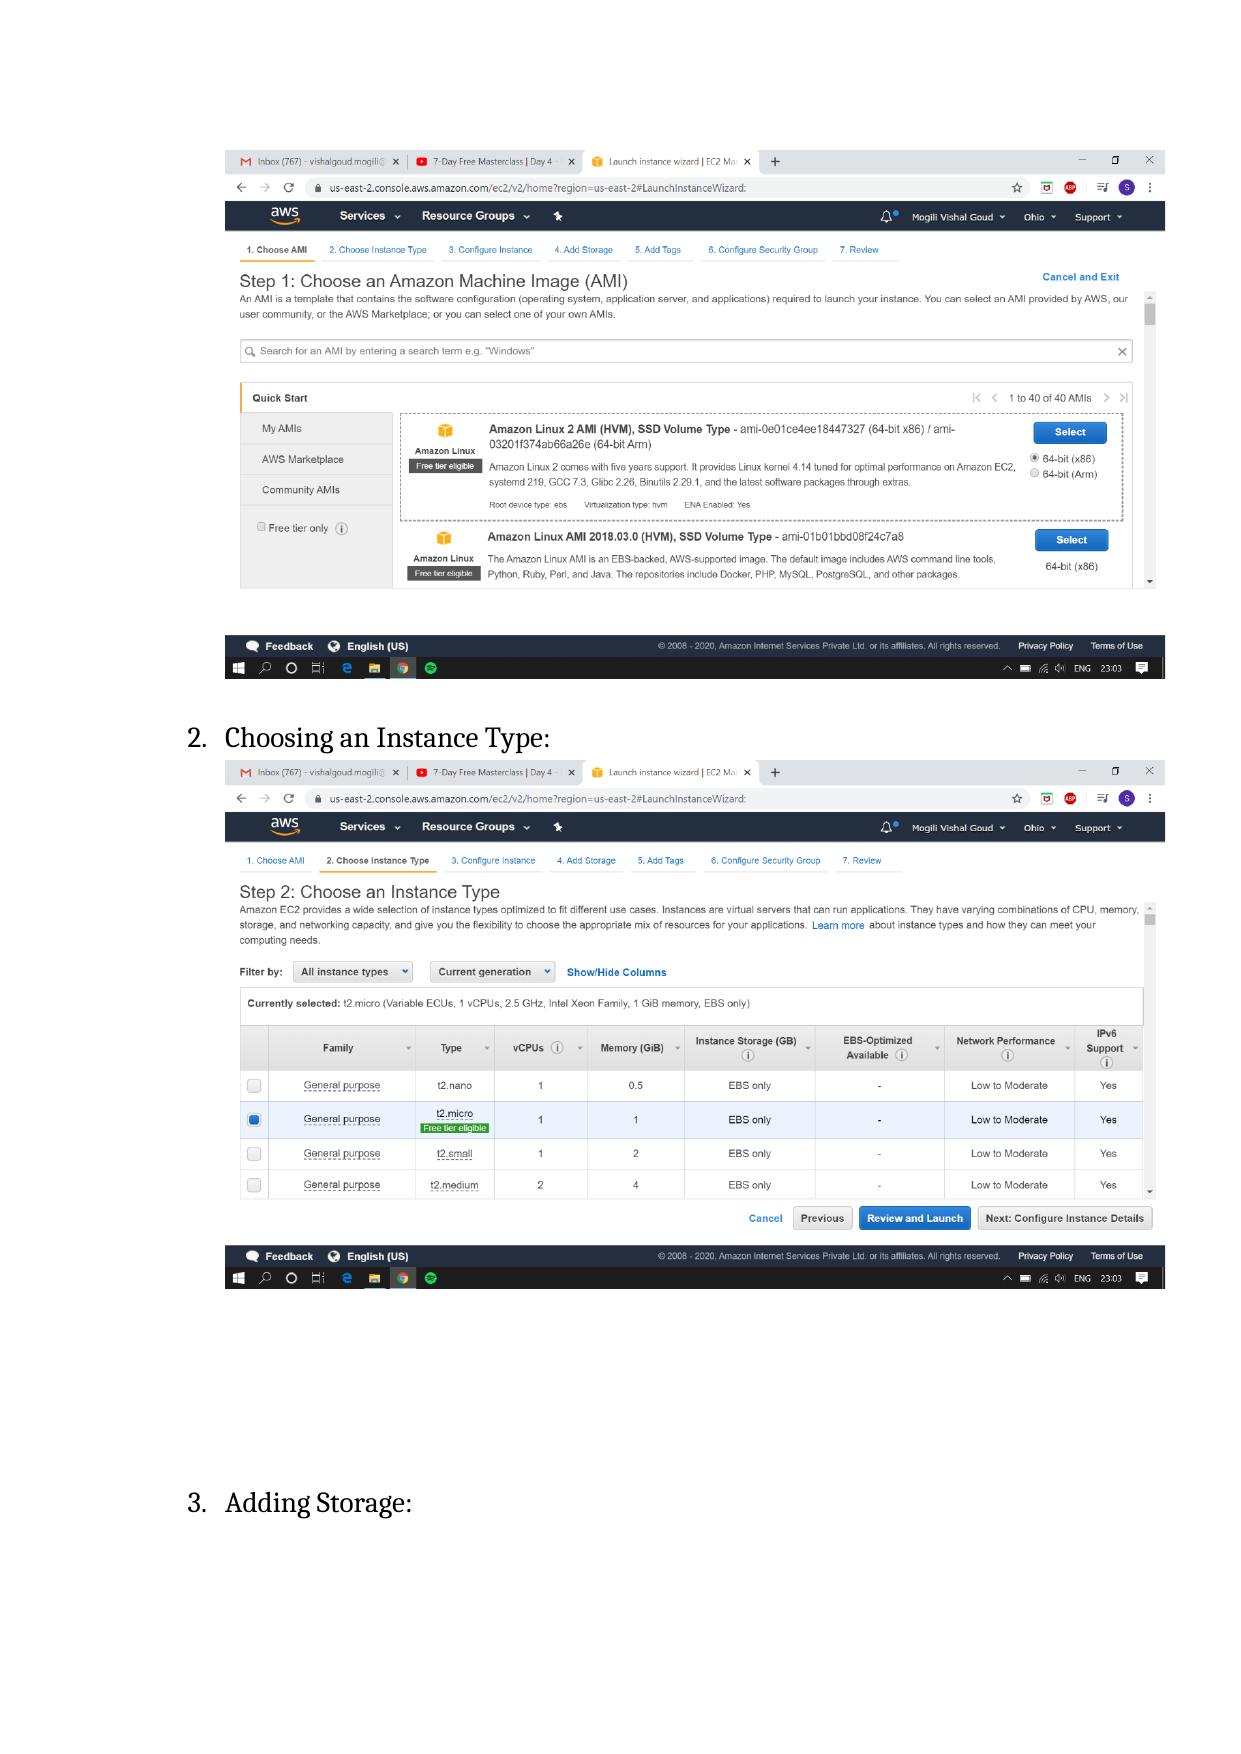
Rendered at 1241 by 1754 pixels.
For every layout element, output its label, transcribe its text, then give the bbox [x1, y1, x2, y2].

picture [225, 150, 1166, 679]
list Choosing an Instance Type: [187, 722, 1090, 755]
picture [225, 760, 1166, 1289]
list Adding Storage: [187, 1486, 1090, 1519]
